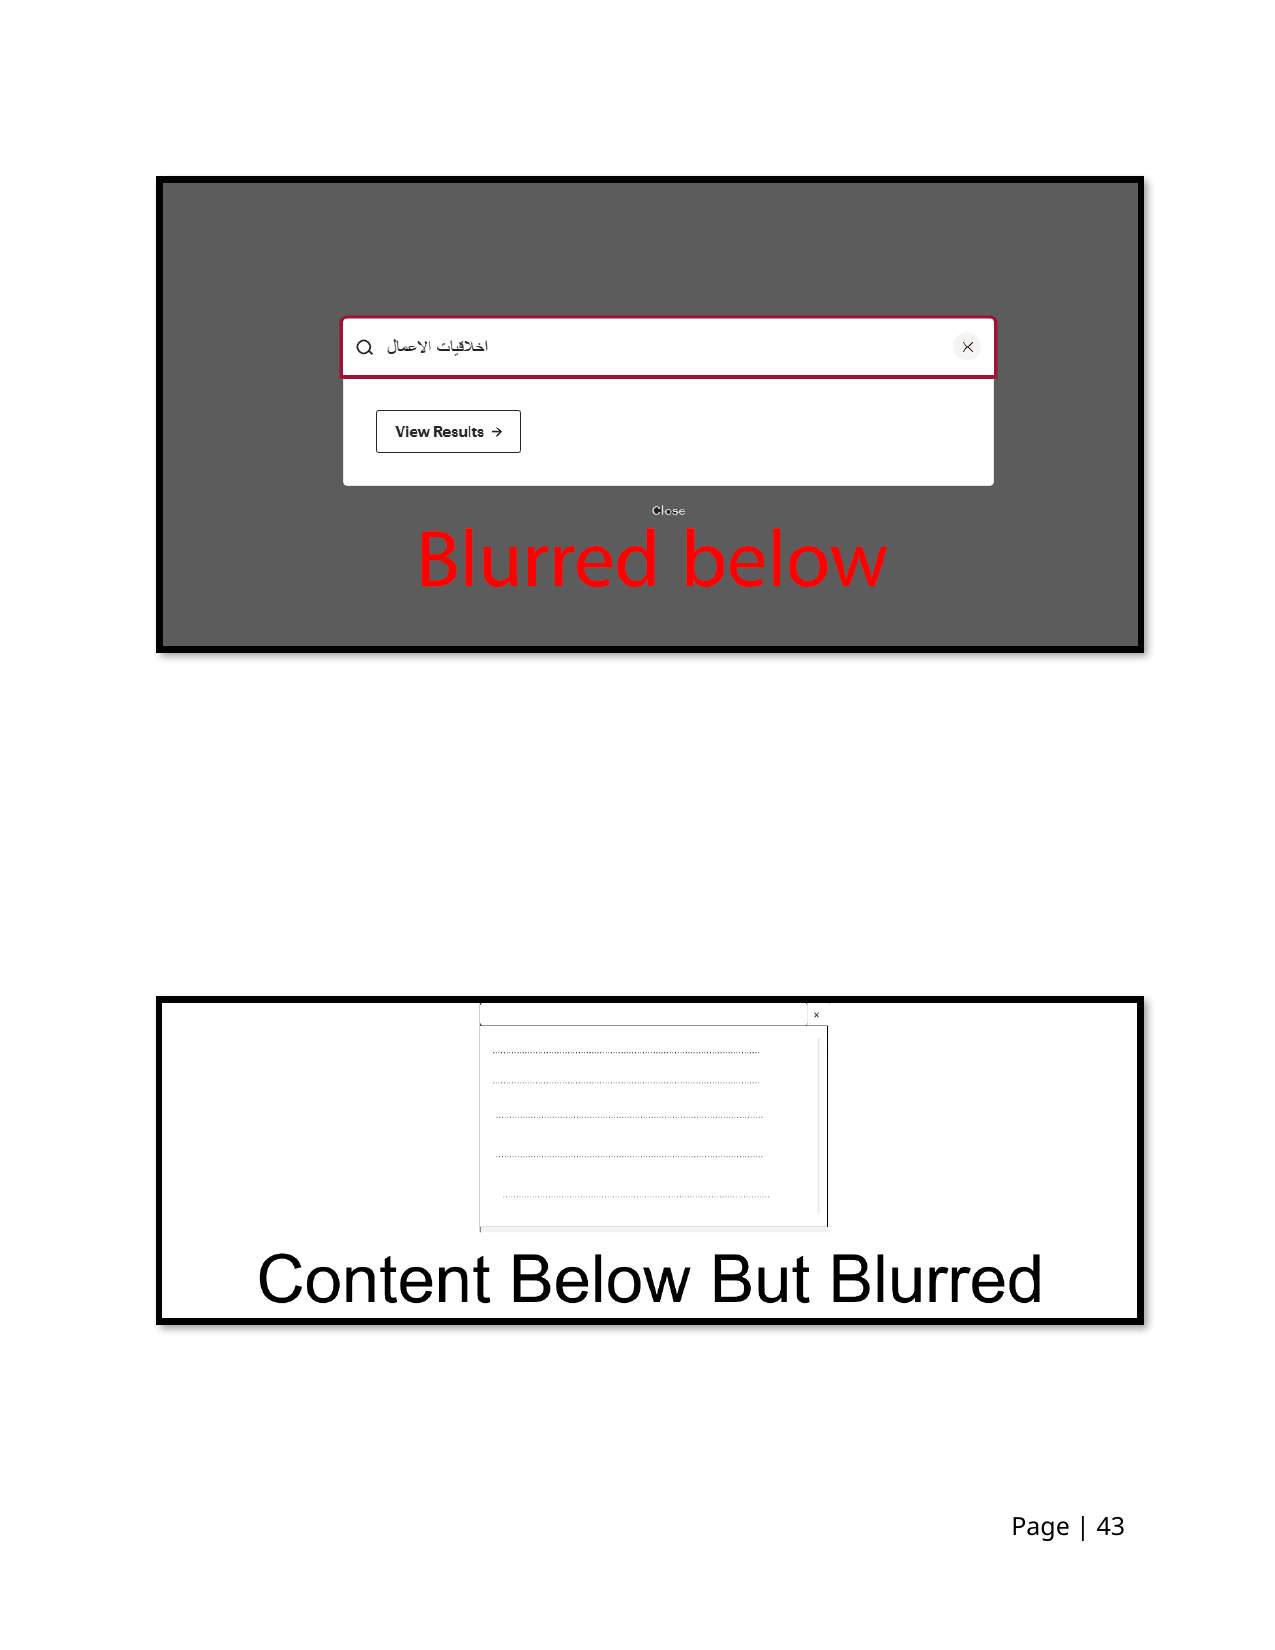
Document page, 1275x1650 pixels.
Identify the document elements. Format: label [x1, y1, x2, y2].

picture [162, 1003, 1137, 1318]
picture [163, 183, 1138, 646]
